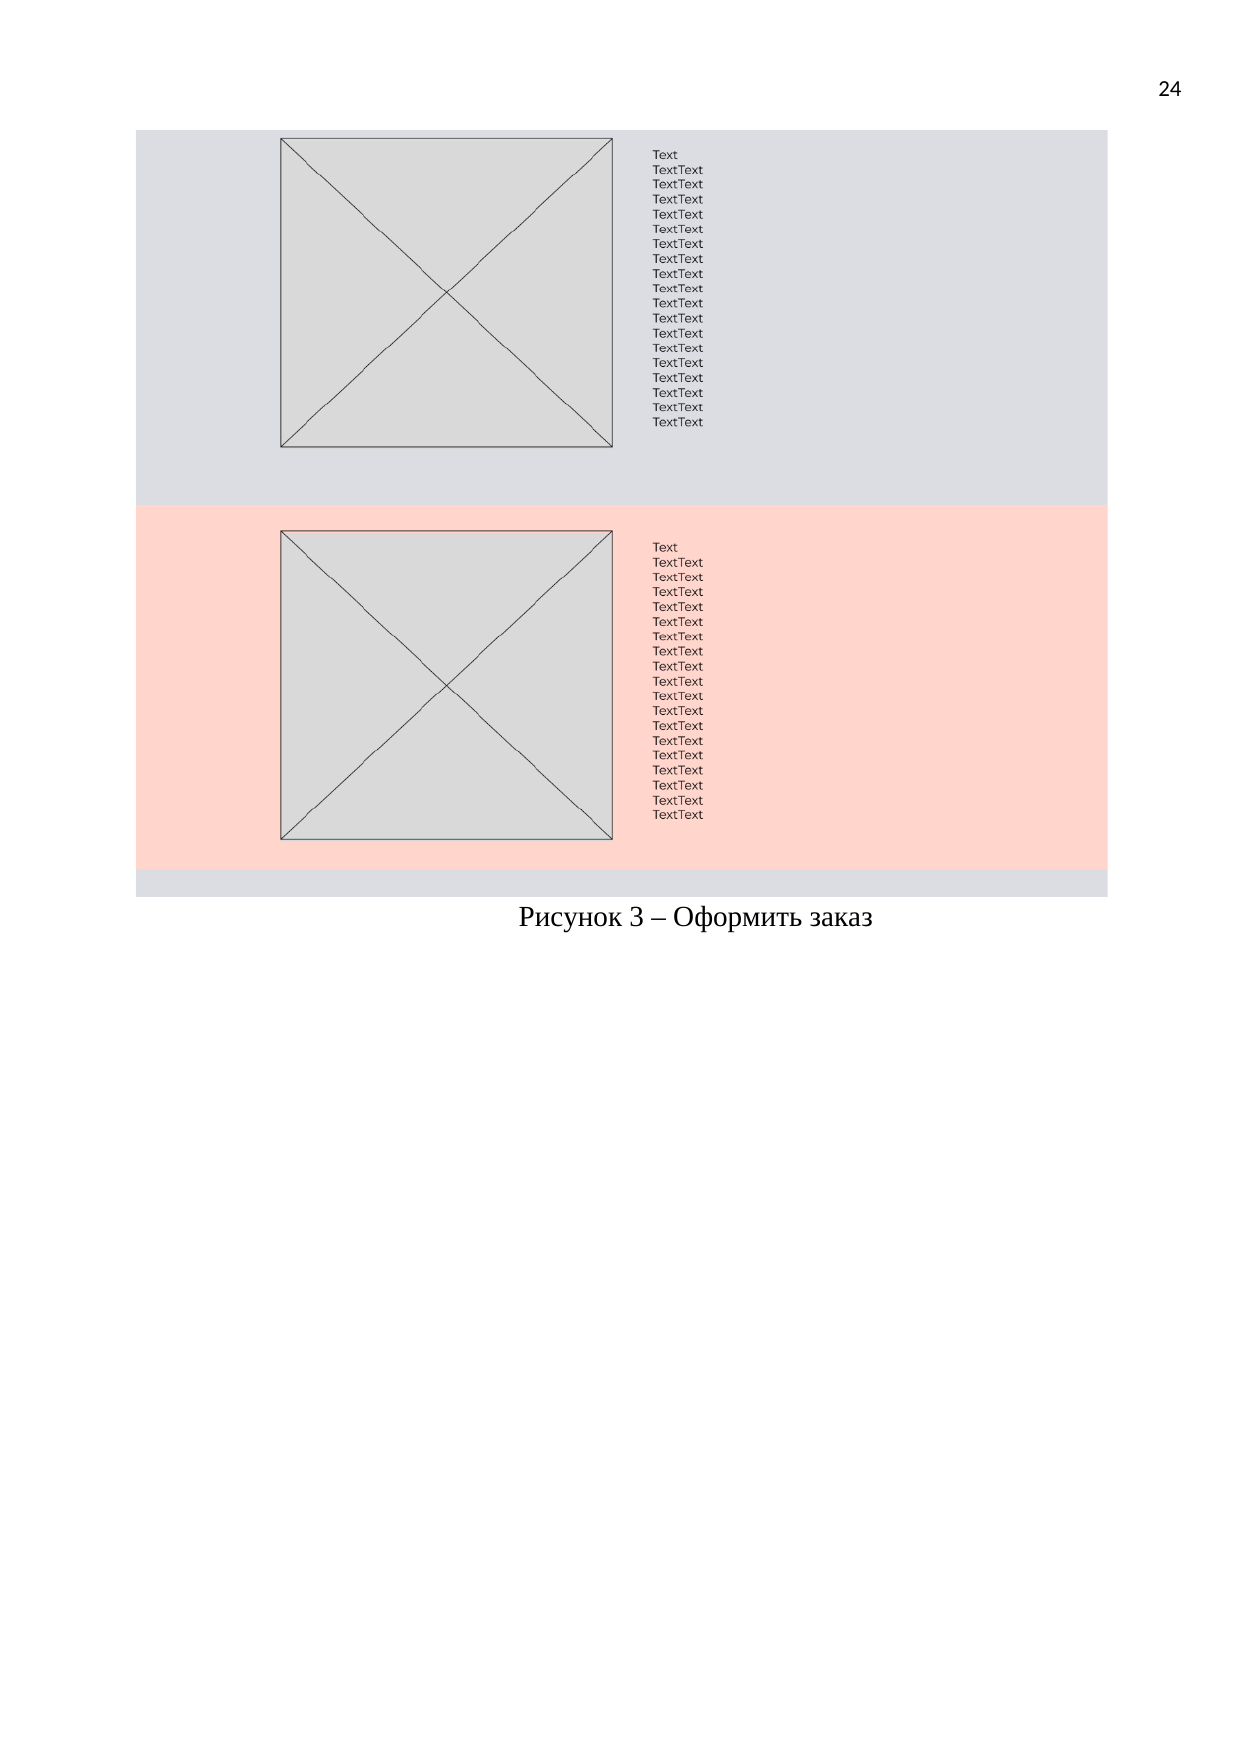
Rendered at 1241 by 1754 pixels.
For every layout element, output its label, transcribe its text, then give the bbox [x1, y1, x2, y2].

text Рисунок 3 – Оформить заказ [136, 899, 1181, 932]
picture [135, 130, 1108, 897]
